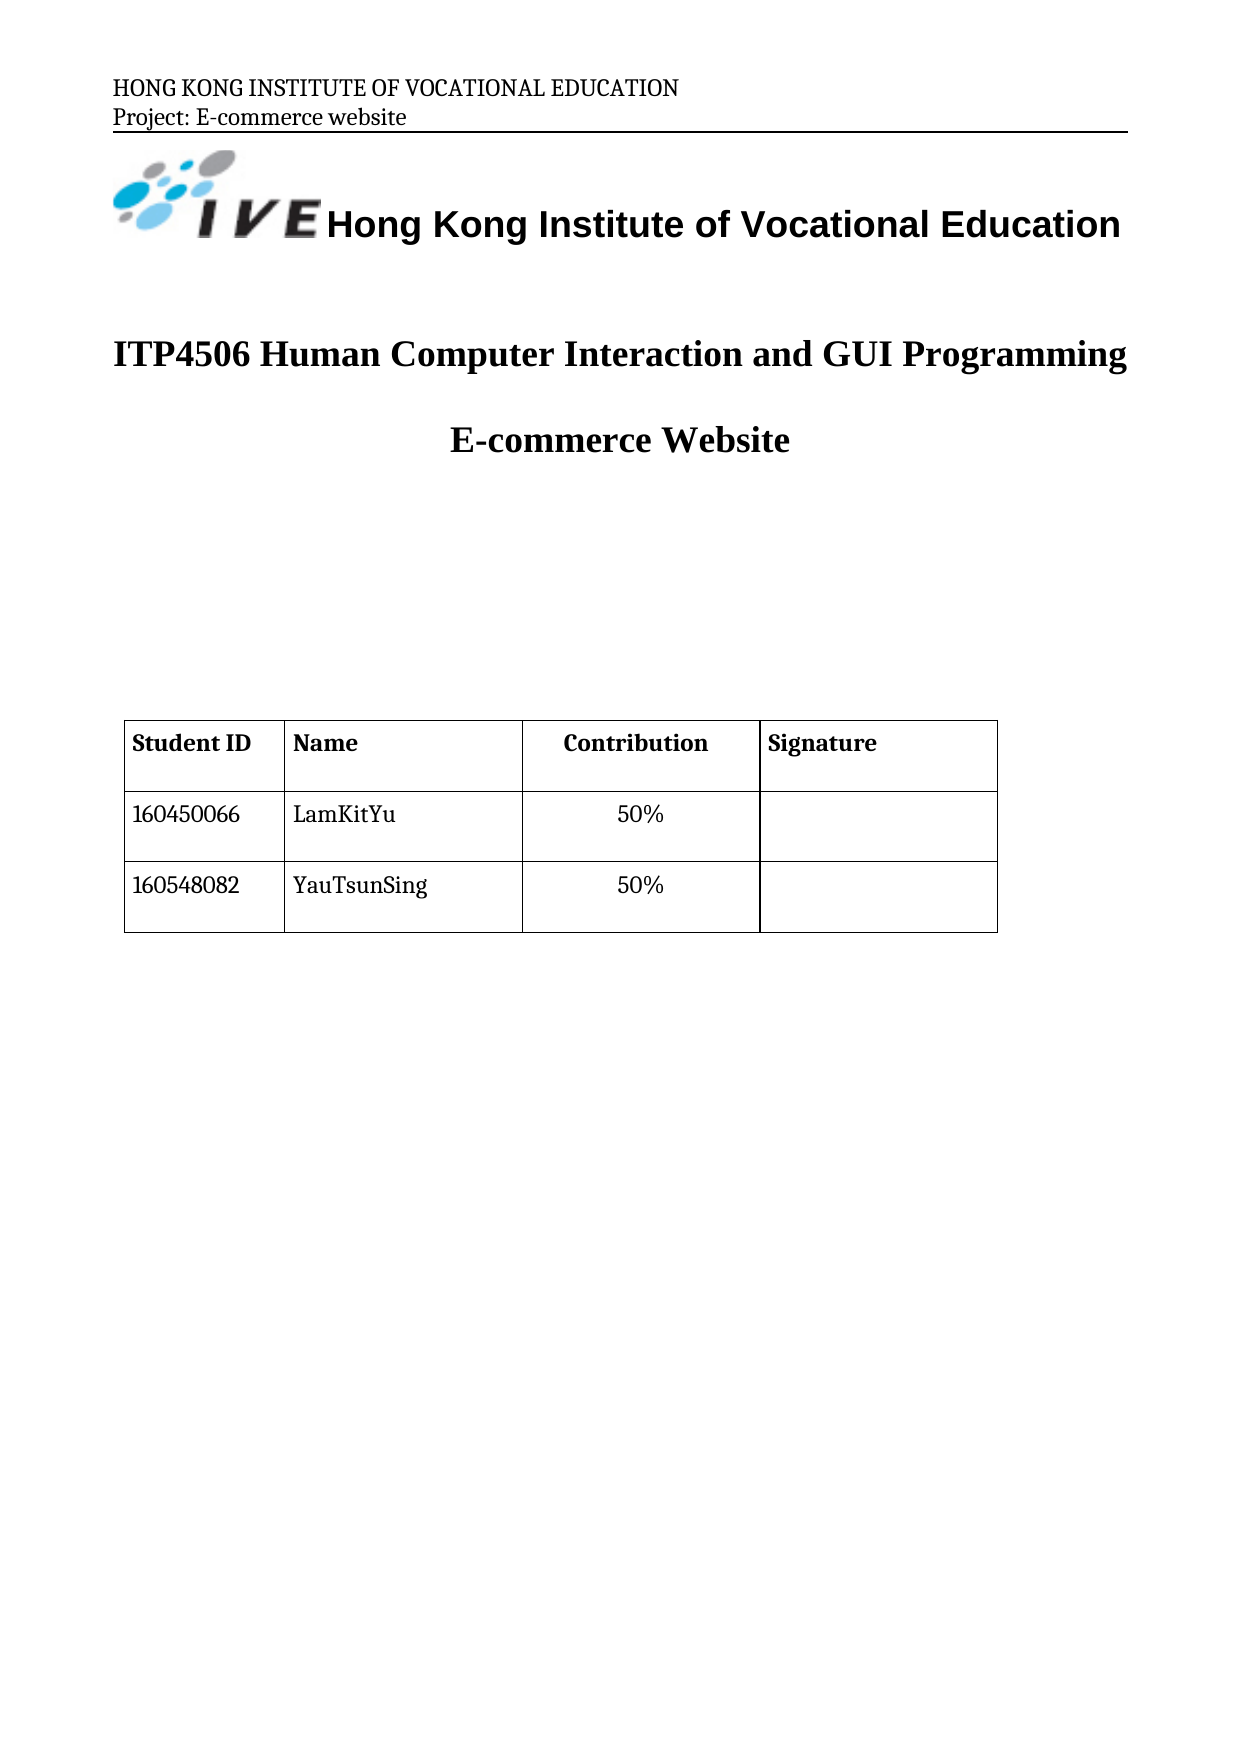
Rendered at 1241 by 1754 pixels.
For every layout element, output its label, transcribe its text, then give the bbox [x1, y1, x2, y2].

table_cell 160450066 [125, 792, 284, 861]
text ITP4506 Human Computer Interaction and GUI Programming [112, 332, 1128, 375]
table_header Signature [761, 721, 997, 791]
table_cell 50% [523, 862, 759, 932]
text E-commerce Website [112, 418, 1128, 461]
table_header Student ID [125, 721, 284, 791]
table_cell 160548082 [125, 862, 284, 932]
table_header Contribution [523, 721, 759, 791]
picture [112, 150, 321, 238]
table_cell YauTsunSing [285, 862, 522, 932]
table_cell 50% [523, 792, 759, 861]
table_cell LamKitYu [285, 792, 522, 861]
table_cell [761, 792, 997, 861]
table_header Name [285, 721, 522, 791]
table_cell [761, 862, 997, 932]
text Hong Kong Institute of Vocational Education [112, 150, 1128, 245]
